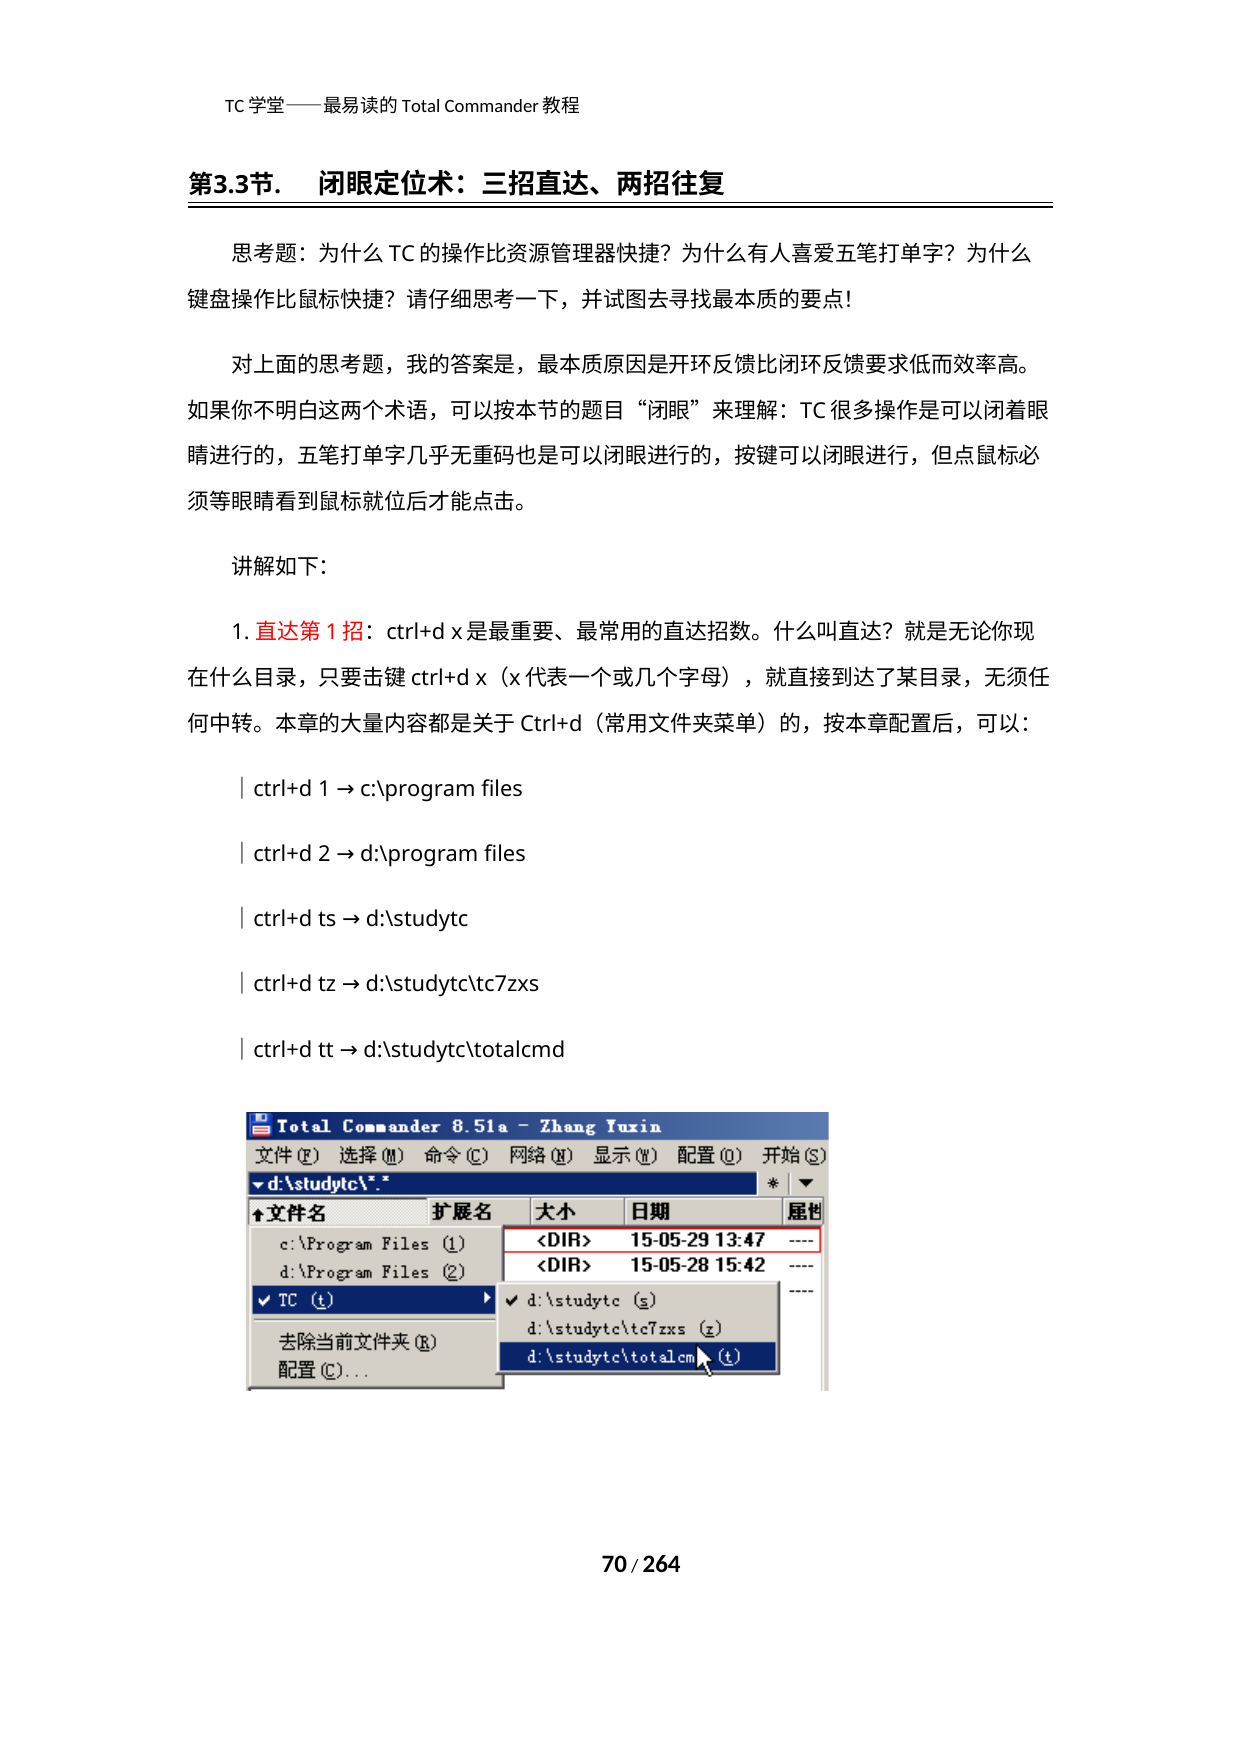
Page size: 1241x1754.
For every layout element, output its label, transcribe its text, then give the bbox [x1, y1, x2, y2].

text 讲解如下： [187, 545, 1053, 585]
text ｜ctrl+d tt → d:\studytc\totalcmd [187, 1028, 1053, 1067]
subtitle 闭眼定位术：三招直达、两招往复 [187, 162, 1053, 208]
text 思考题：为什么TC的操作比资源管理器快捷？为什么有人喜爱五笔打单字？为什么键盘操作比鼠标快捷？请仔细思考一下，并试图去寻找最本质的要点！ [187, 232, 1053, 317]
text ｜ctrl+d 2 → d:\program files [187, 832, 1053, 872]
text ｜ctrl+d tz → d:\studytc\tc7zxs [187, 962, 1053, 1002]
text 对上面的思考题，我的答案是，最本质原因是开环反馈比闭环反馈要求低而效率高。如果你不明白这两个术语，可以按本节的题目“闭眼”来理解：TC很多操作是可以闭着眼睛进行的，五笔打单字几乎无重码也是可以闭眼进行的，按键可以闭眼进行，但点鼠标必须等眼睛看到鼠标就位后才能点击。 [187, 343, 1053, 519]
picture [245, 1112, 829, 1391]
text ｜ctrl+d ts → d:\studytc [187, 897, 1053, 937]
text 1. 直达第1招：ctrl+d x是最重要、最常用的直达招数。什么叫直达？就是无论你现在什么目录，只要击键ctrl+d x（x代表一个或几个字母），就直接到达了某目录，无须任何中转。本章的大量内容都是关于Ctrl+d（常用文件夹菜单）的，按本章配置后，可以： [187, 610, 1053, 741]
text ｜ctrl+d 1 → c:\program files [187, 767, 1053, 806]
